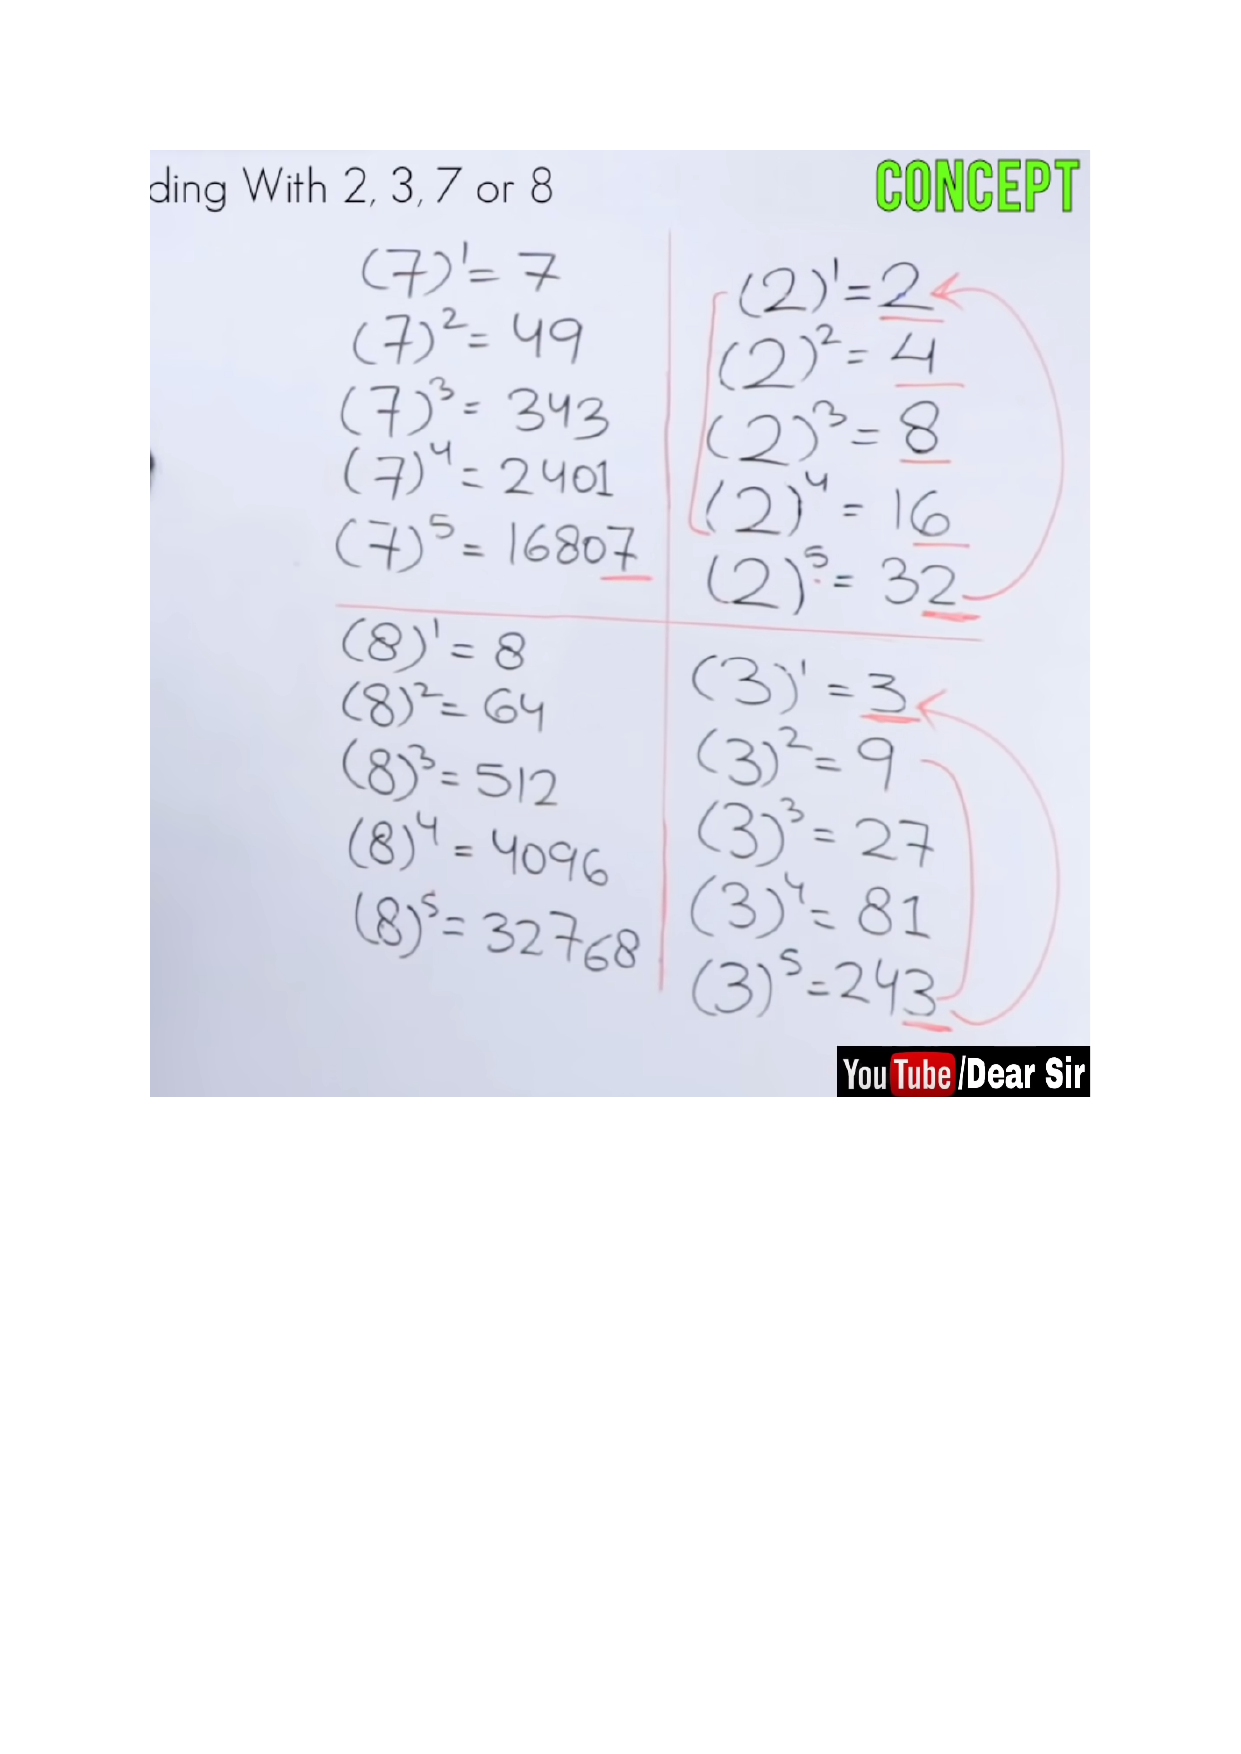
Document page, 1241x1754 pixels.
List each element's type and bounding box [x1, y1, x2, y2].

picture [150, 150, 1091, 1097]
